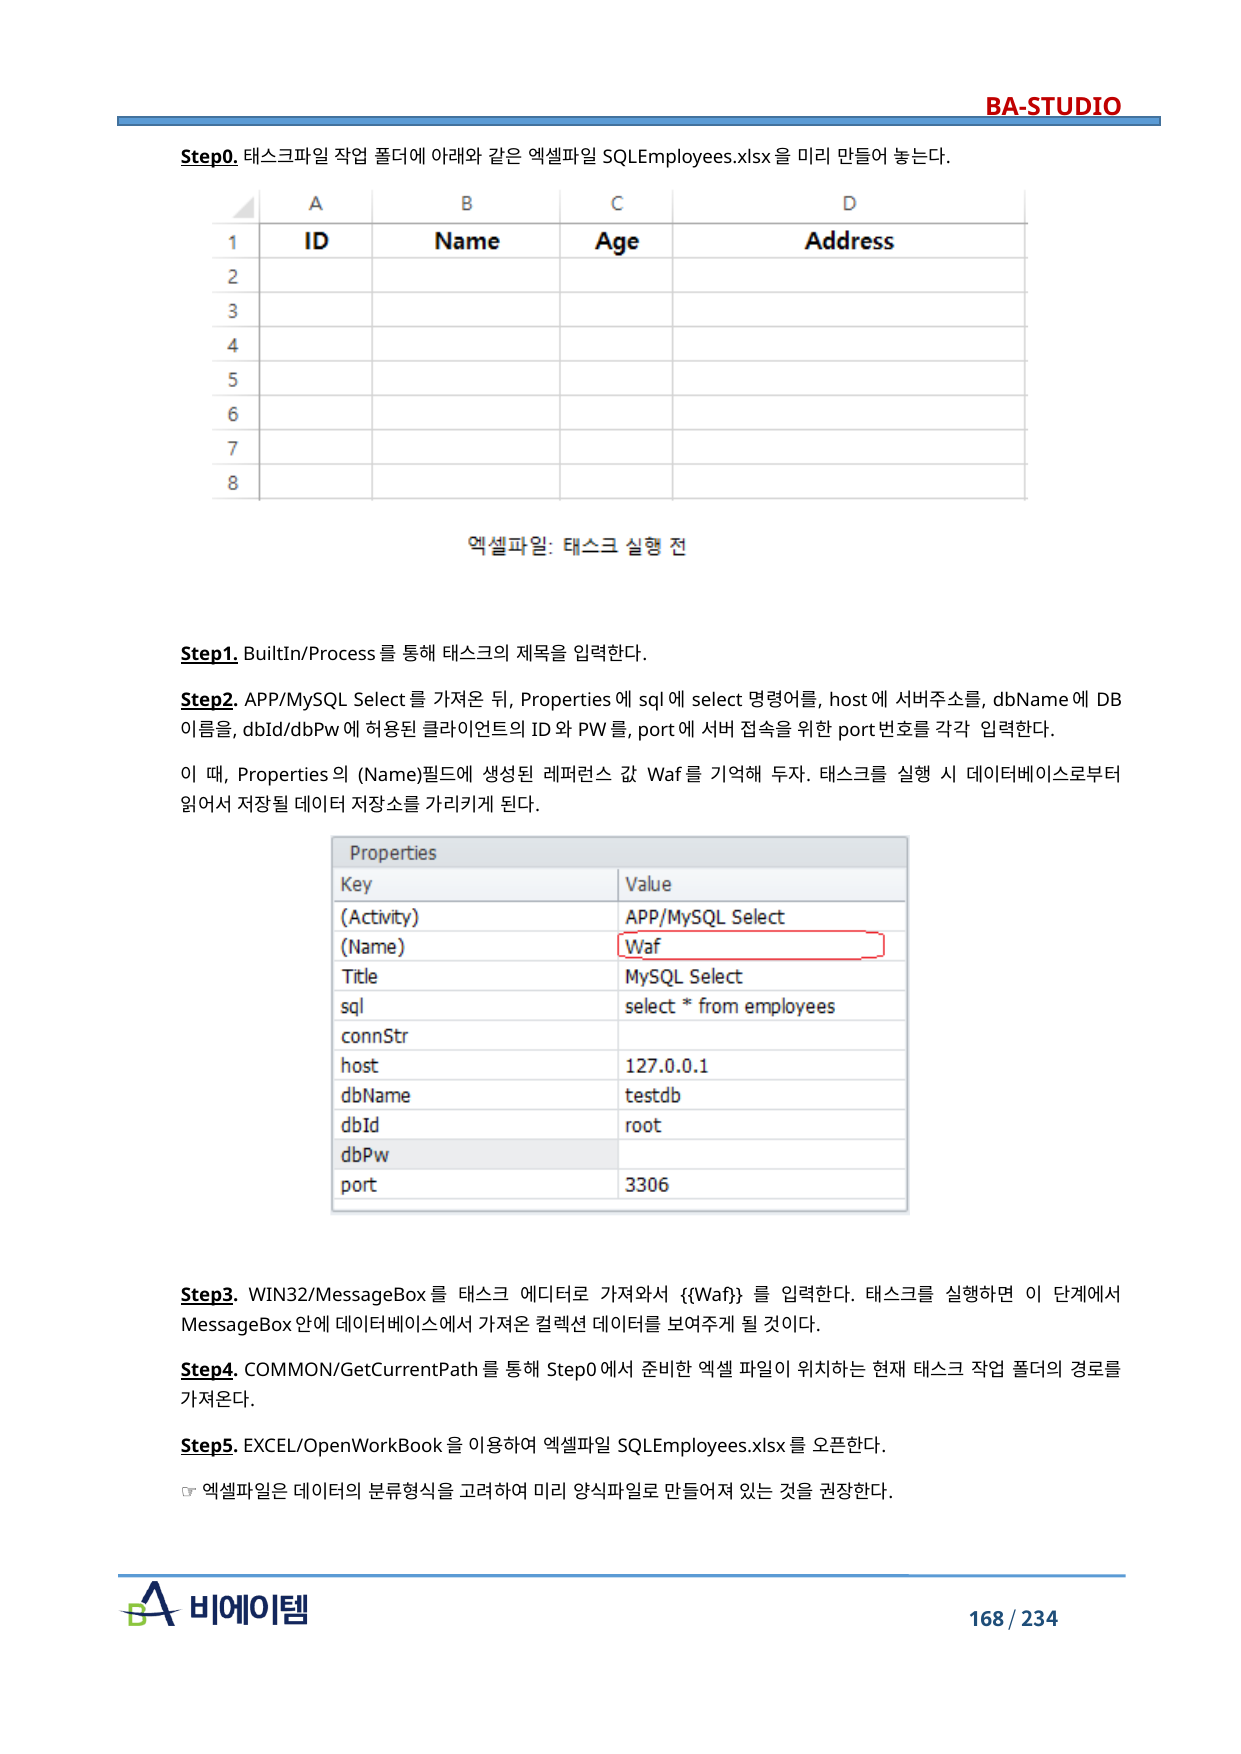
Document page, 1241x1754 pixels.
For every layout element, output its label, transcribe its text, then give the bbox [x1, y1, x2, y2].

text 이 때, Properties의 (Name)필드에 생성된 레퍼런스 값 Waf를 기억해 두자. 태스크를 실행 시 데이터베이스로부터 읽어서 저장될 데이터 저장소를 가리키게 된다. [181, 760, 1122, 817]
picture [330, 835, 910, 1217]
text Step0. 태스크파일 작업 폴더에 아래와 같은 엑셀파일 SQLEmployees.xlsx을 미리 만들어 놓는다. [181, 141, 1122, 168]
picture [118, 1581, 308, 1626]
text Step3. WIN32/MessageBox를 태스크 에디터로 가져와서 {{Waf}} 를 입력한다. 태스크를 실행하면 이 단계에서 MessageBox안에 데이터베이스에서 가져온 컬렉션 데이터를 보여주게 될 것이다. [181, 1280, 1122, 1336]
text Step1. BuiltIn/Process를 통해 태스크의 제목을 입력한다. [181, 639, 1122, 666]
picture [212, 187, 1029, 576]
text Step2. APP/MySQL Select를 가져온 뒤, Properties에 sql에 select 명령어를, host에 서버주소를, dbName에 DB이름을, dbId/dbPw에 허용된 클라이언트의 ID와 PW를, port에 서버 접속을 위한 port번호를 각각 입력한다. [181, 685, 1122, 741]
text Step4. COMMON/GetCurrentPath를 통해 Step0에서 준비한 엑셀 파일이 위치하는 현재 태스크 작업 폴더의 경로를 가져온다. [181, 1355, 1122, 1412]
text ☞ 엑셀파일은 데이터의 분류형식을 고려하여 미리 양식파일로 만들어져 있는 것을 권장한다. [181, 1476, 1122, 1503]
text Step5. EXCEL/OpenWorkBook을 이용하여 엑셀파일 SQLEmployees.xlsx를 오픈한다. [181, 1430, 1122, 1457]
